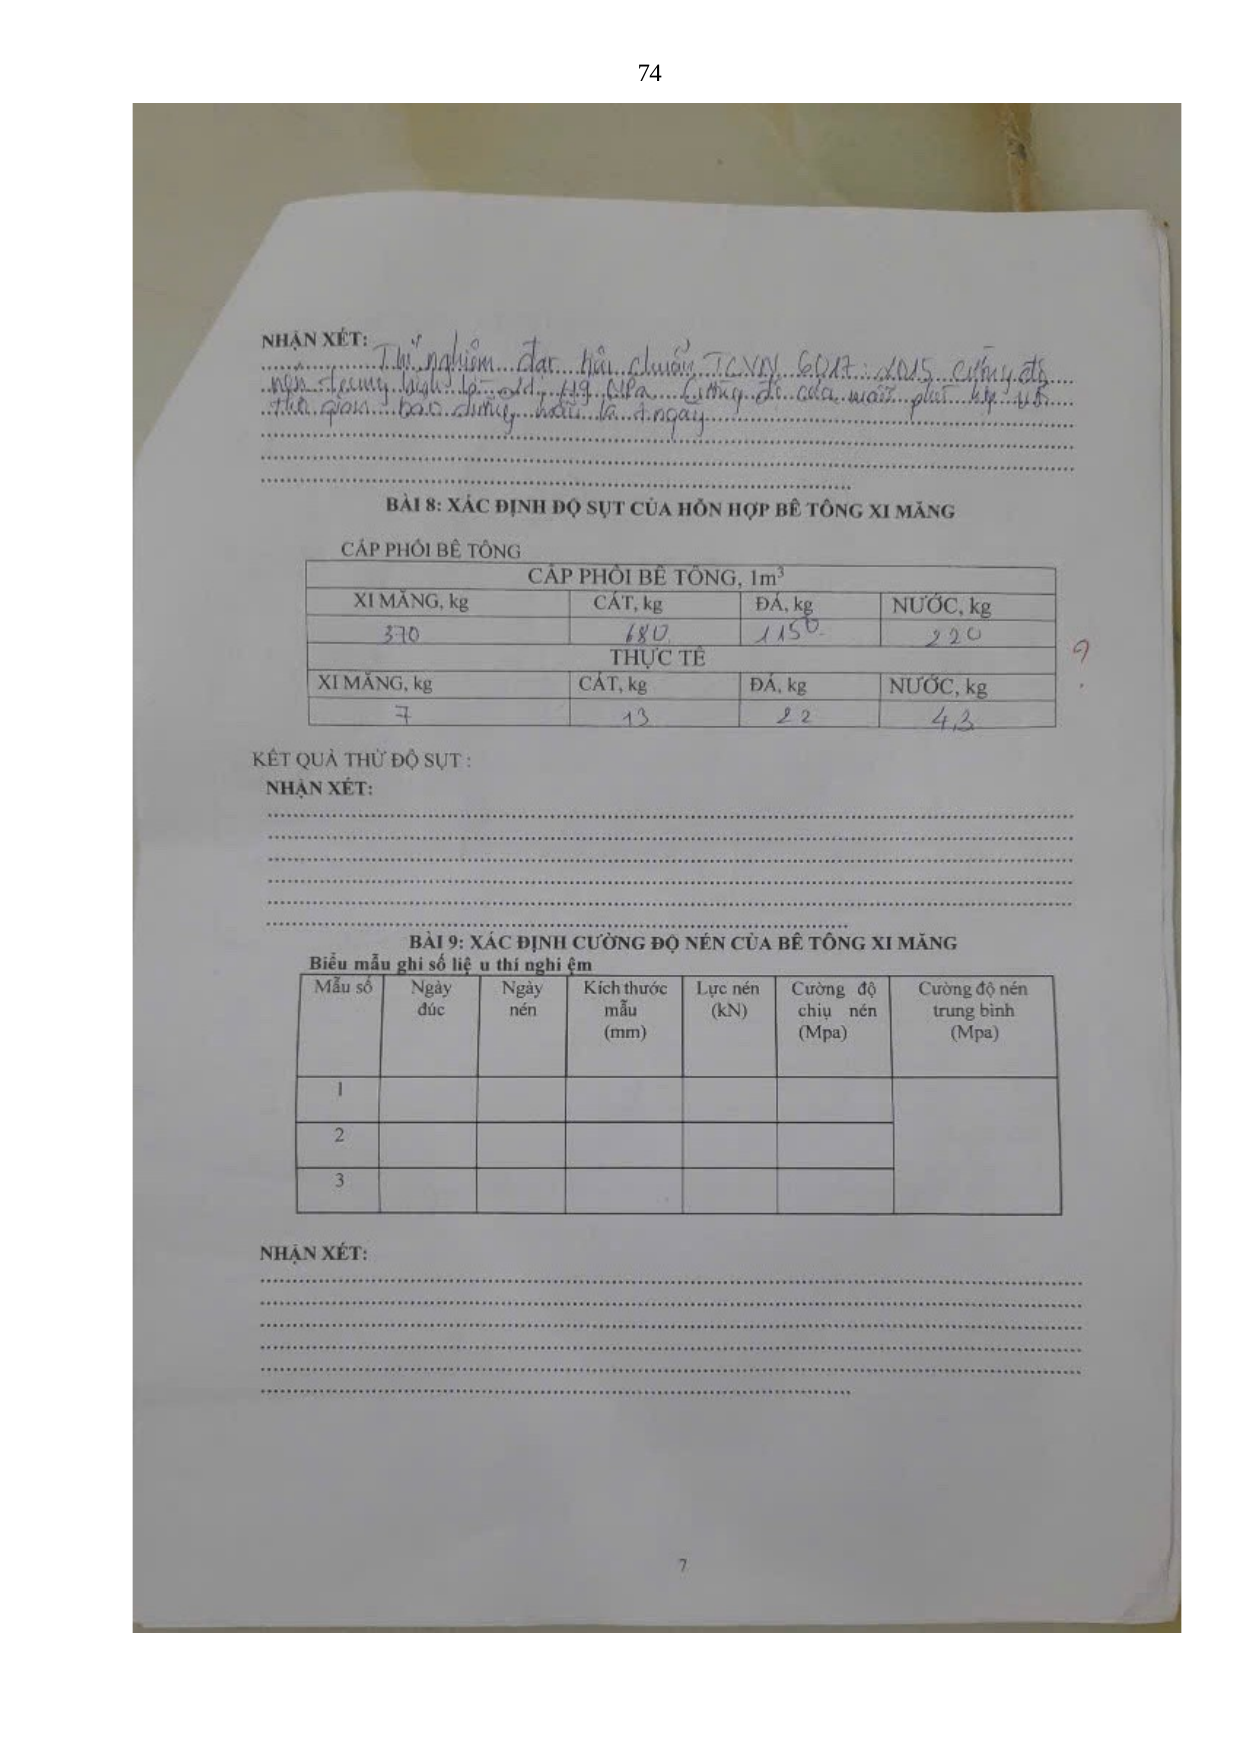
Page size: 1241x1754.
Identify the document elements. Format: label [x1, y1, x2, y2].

picture [132, 103, 1182, 1633]
